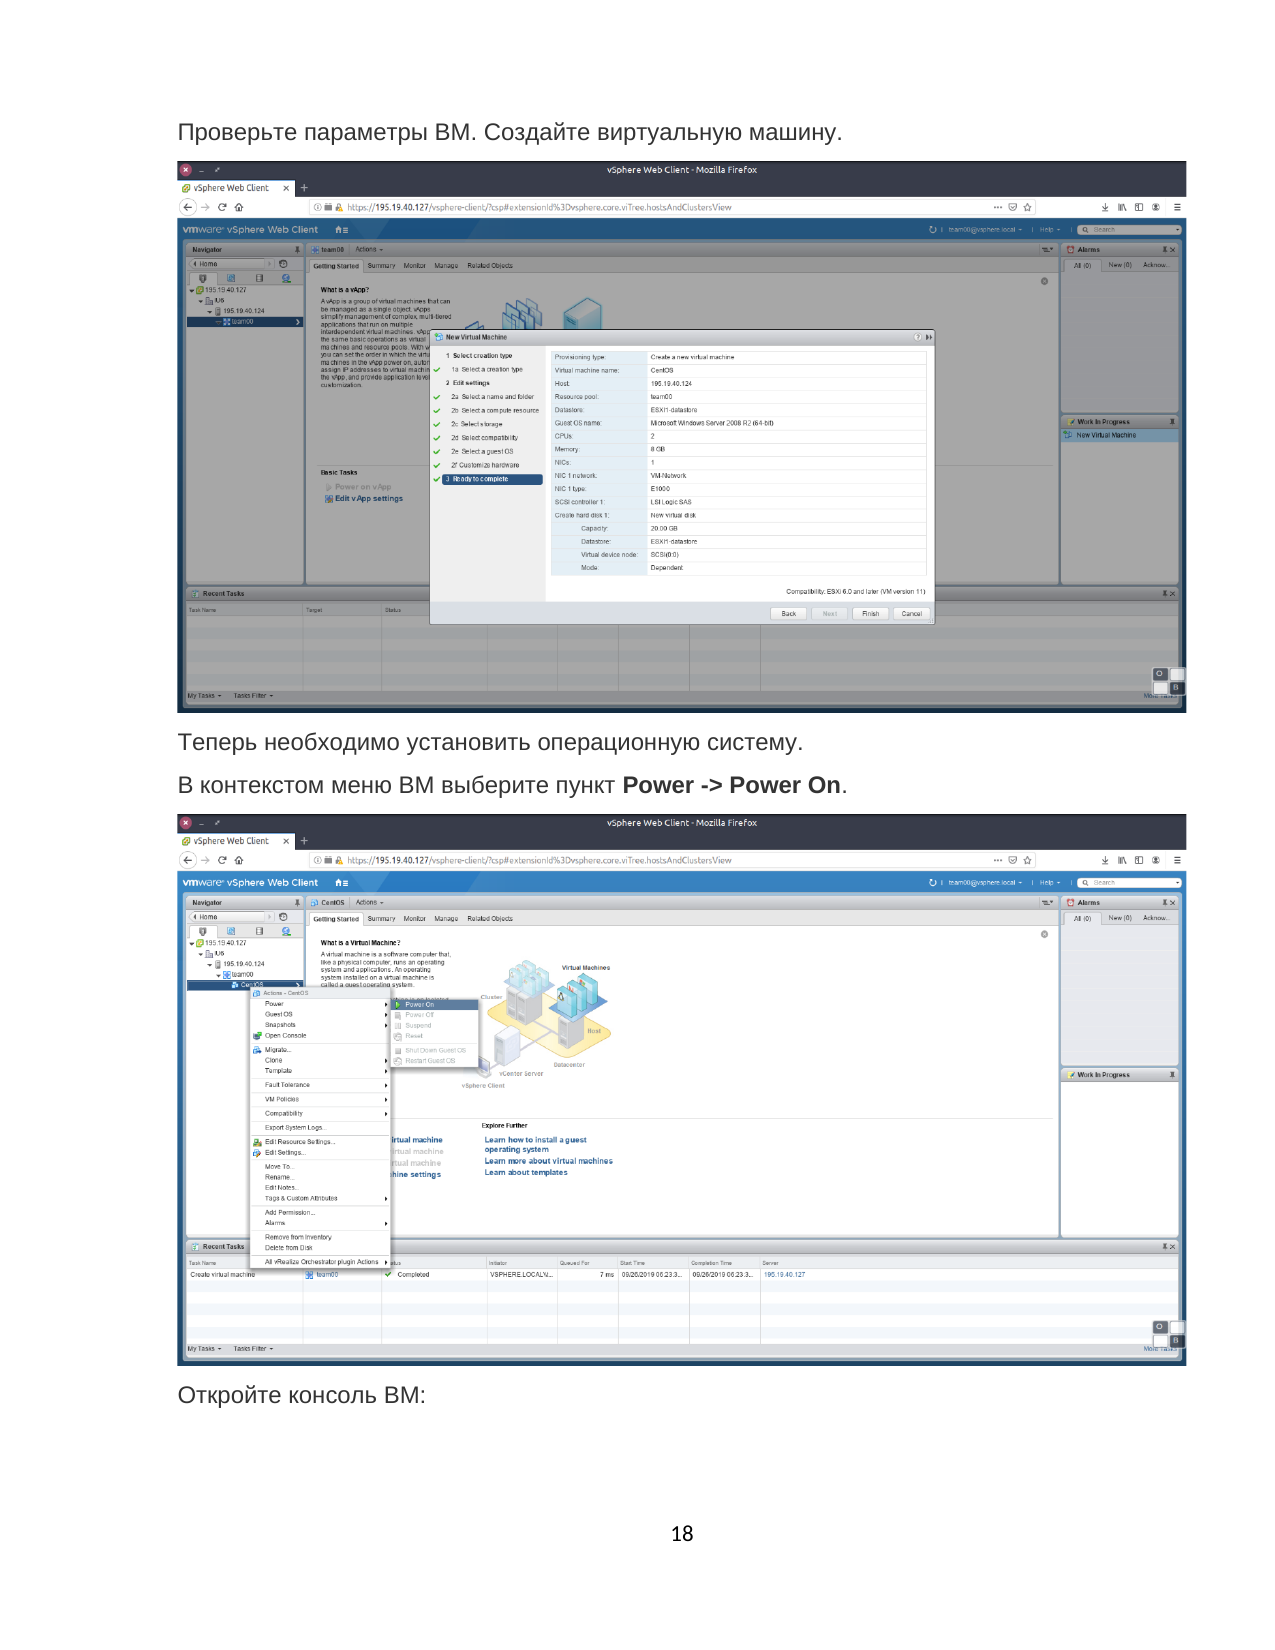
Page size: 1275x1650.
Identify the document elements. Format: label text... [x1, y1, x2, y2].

text Откройте консоль ВМ: [177, 1381, 1186, 1408]
picture [177, 814, 1187, 1366]
text Теперь необходимо установить операционную систему. [177, 728, 1186, 756]
picture [177, 161, 1187, 713]
text В контекстом меню ВМ выберите пункт Power -> Power On. [177, 771, 1186, 799]
text Проверьте параметры ВМ. Создайте виртуальную машину. [177, 118, 1186, 146]
